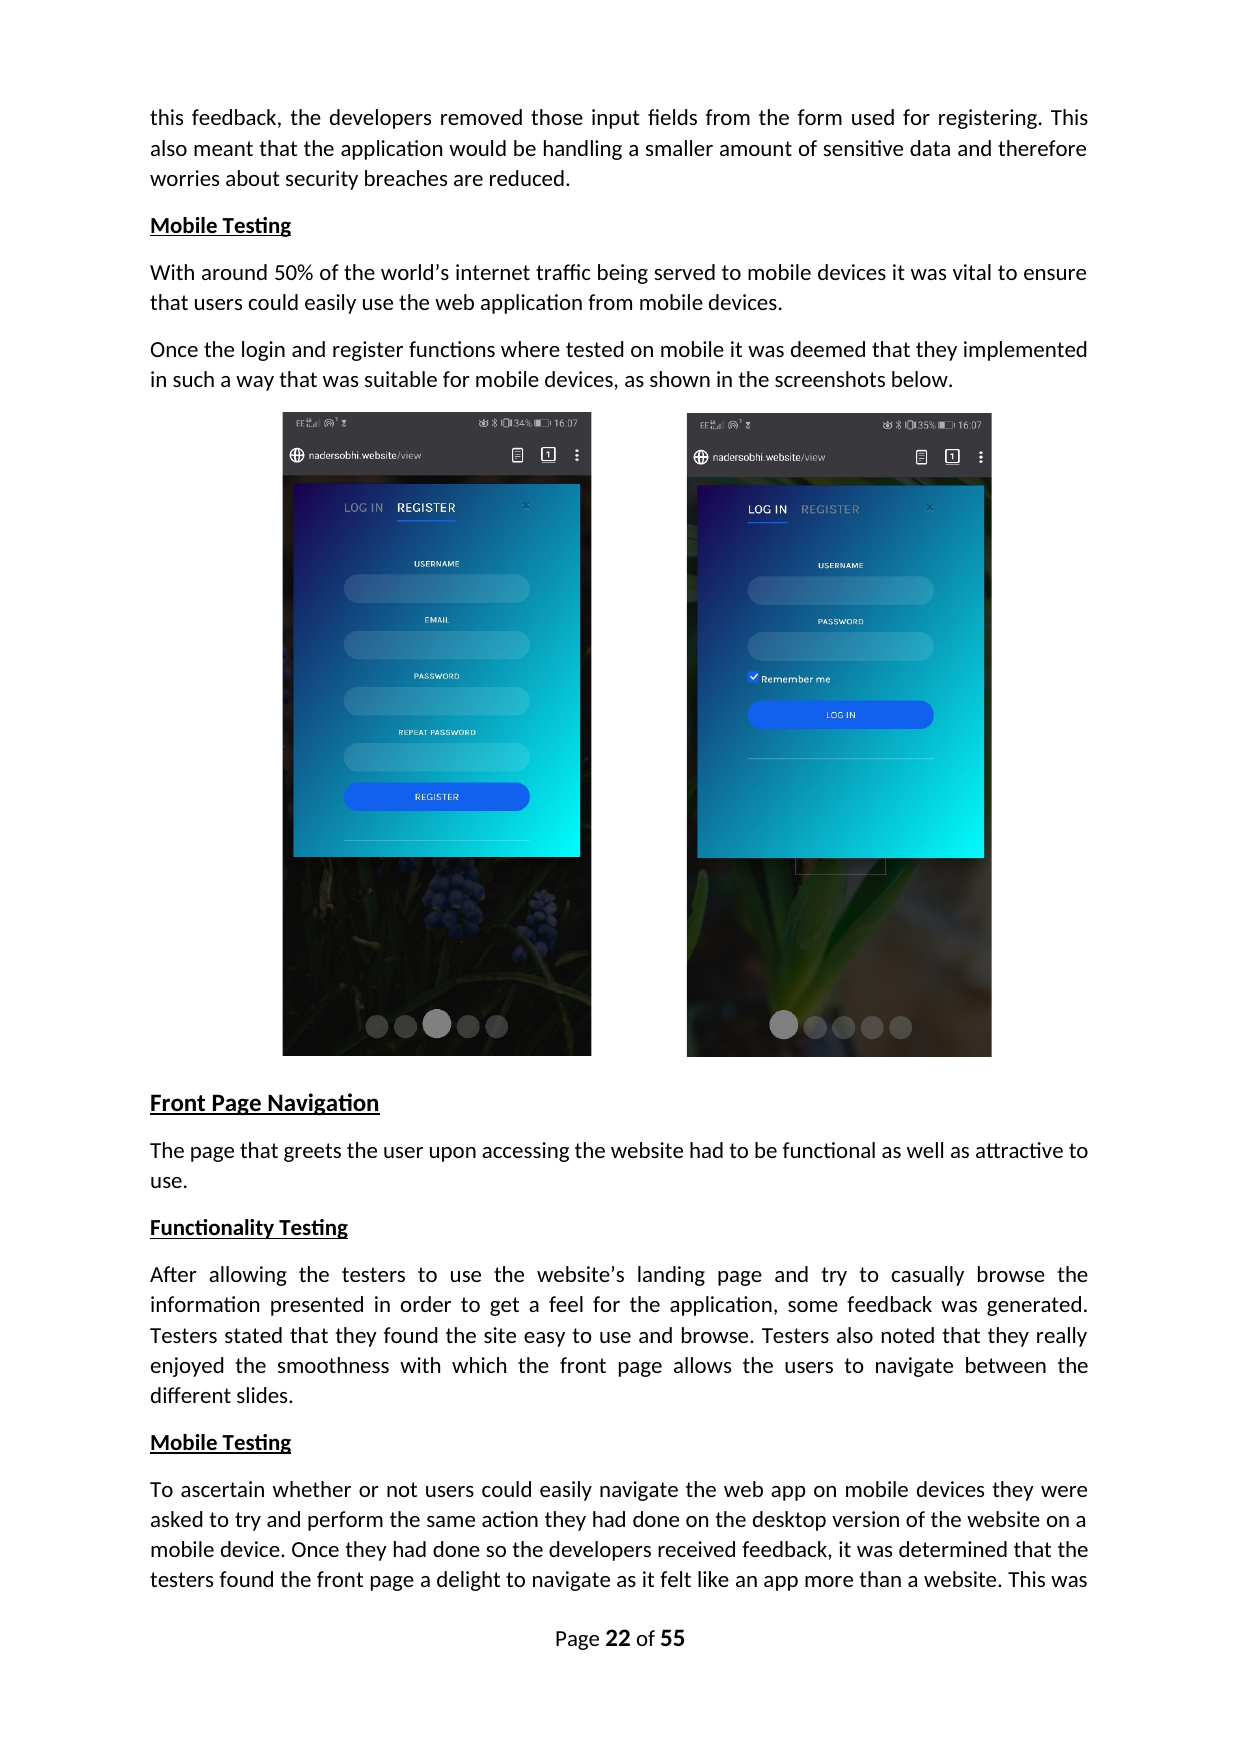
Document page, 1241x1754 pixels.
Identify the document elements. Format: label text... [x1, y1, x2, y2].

text Front Page Navigation [150, 1087, 1090, 1117]
text The page that greets the user upon accessing the website had to be functional as well as attractive to use. [150, 1136, 1090, 1195]
picture [685, 413, 992, 1054]
text Mobile Testing [150, 1428, 1090, 1456]
text With around 50% of the world’s internet traffic being served to mobile devices it was vital to ensure that users could easily use the web application from mobile devices. [150, 258, 1090, 316]
text Mobile Testing [150, 211, 1090, 239]
text Once the login and register functions where tested on mobile it was deemed that they implemented in such a way that was suitable for mobile devices, as shown in the screenshots below. [150, 335, 1090, 393]
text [150, 103, 1090, 192]
text Functionality Testing [150, 1213, 1090, 1242]
text After allowing the testers to use the website’s landing page and try to casually browse the information presented in order to get a feel for the application, some feedback was generated. Testers stated that they found the site easy to use and browse. Testers also noted that they really enjoyed the smoothness with which the front page allows the users to navigate between the different slides. [150, 1260, 1090, 1409]
picture [281, 412, 592, 1056]
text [150, 1475, 1090, 1594]
